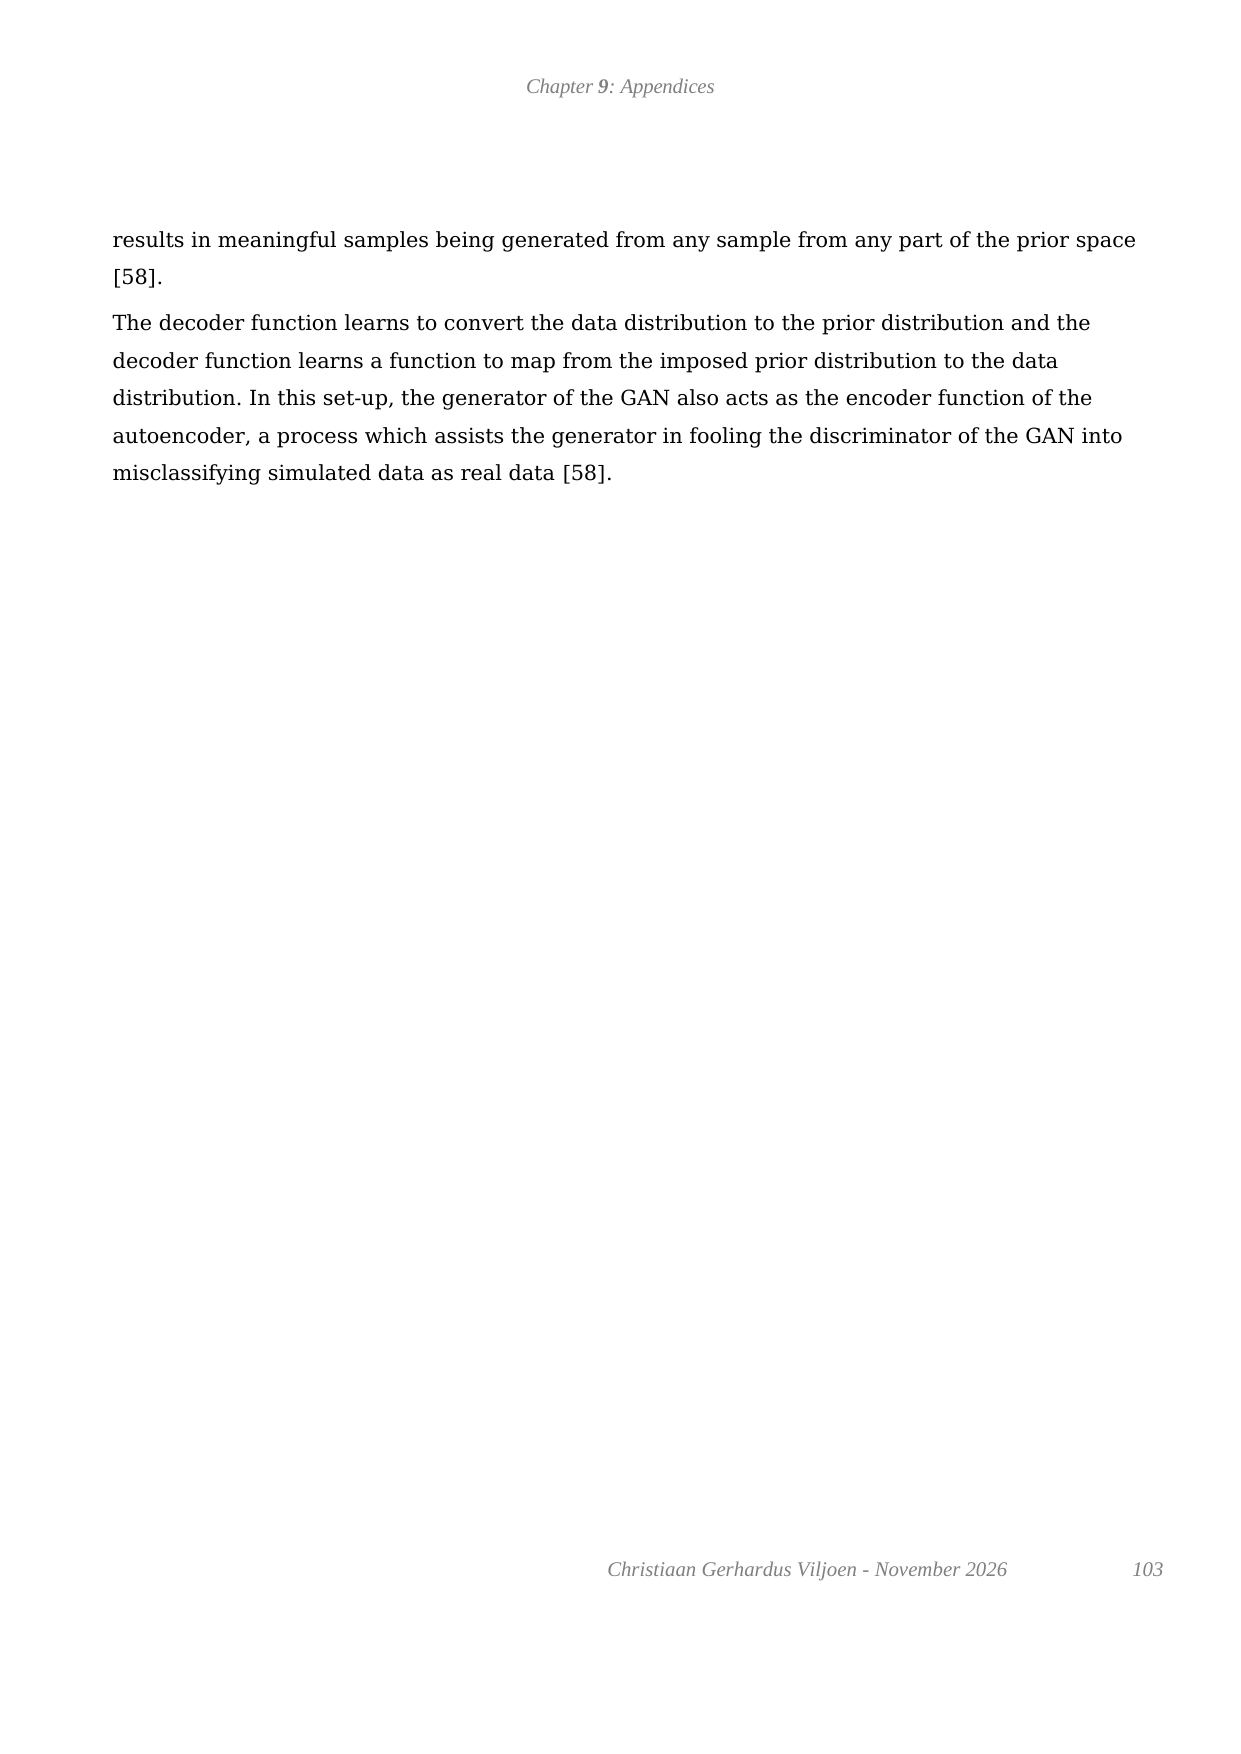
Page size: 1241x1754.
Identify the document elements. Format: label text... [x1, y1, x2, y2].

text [112, 227, 1165, 289]
text The decoder function learns to convert the data distribution to the prior distribution and the decoder function learns a function to map from the imposed prior distribution to the data distribution. In this set-up, the generator of the GAN also acts as the encoder function of the autoencoder, a process which assists the generator in fooling the discriminator of the GAN into misclassifying simulated data as real data . [112, 310, 1165, 485]
